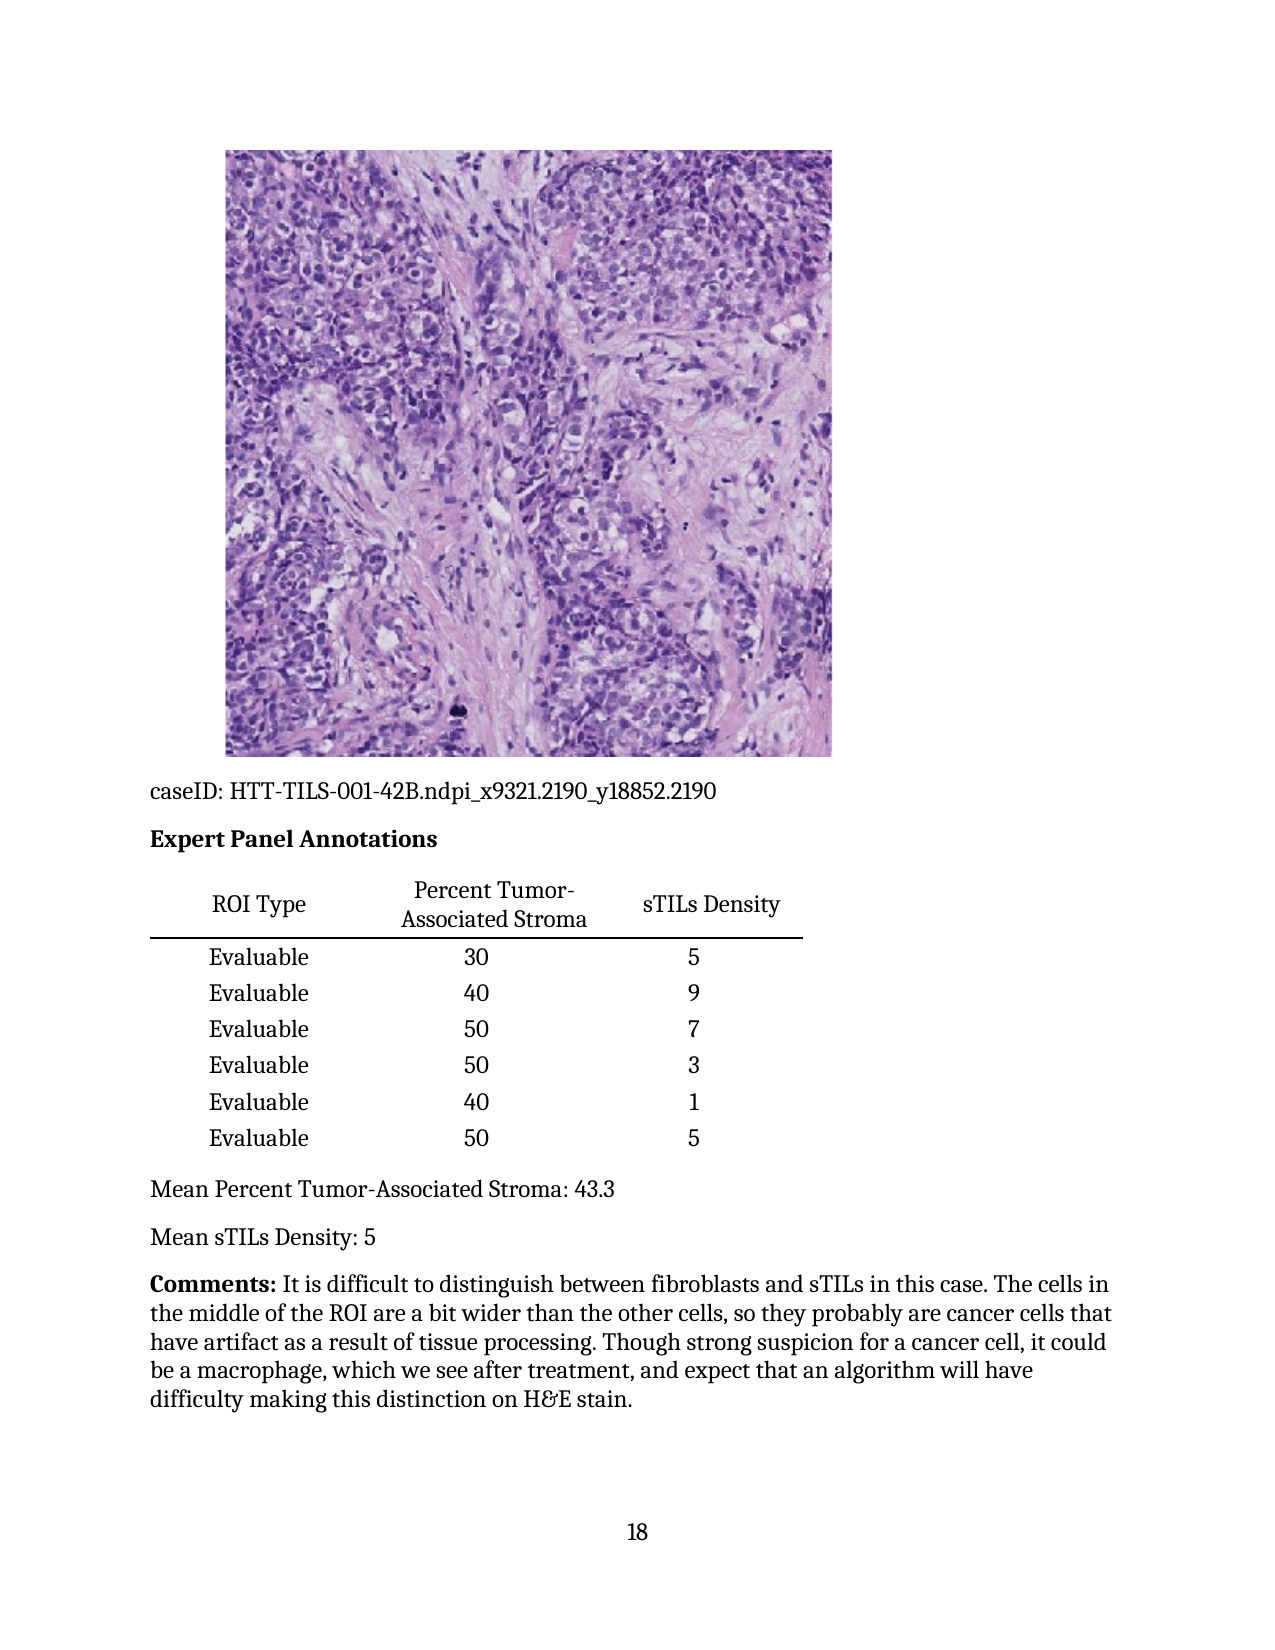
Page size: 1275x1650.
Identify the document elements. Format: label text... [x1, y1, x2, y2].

table_cell 50 [368, 1120, 585, 1156]
table_cell 3 [585, 1048, 802, 1084]
table_cell 40 [368, 975, 585, 1011]
text Mean Percent Tumor-Associated Stroma: 43.3 [150, 1175, 1125, 1204]
table_cell Evaluable [150, 975, 367, 1011]
table_header ROI Type [150, 872, 367, 937]
table_cell 50 [368, 1011, 585, 1047]
text Mean sTILs Density: 5 [150, 1222, 1125, 1251]
table_cell 5 [585, 939, 802, 975]
table_cell Evaluable [150, 1048, 367, 1084]
table_cell Evaluable [150, 1011, 367, 1047]
text caseID: HTT-TILS-001-42B.ndpi_x9321.2190_y18852.2190 [150, 777, 1125, 806]
table_cell 9 [585, 975, 802, 1011]
table_cell Evaluable [150, 1120, 367, 1156]
table_cell 30 [368, 939, 585, 975]
table_cell 7 [585, 1011, 802, 1047]
table_header sTILs Density [621, 872, 802, 937]
table_cell 5 [585, 1120, 802, 1156]
table_cell Evaluable [150, 939, 367, 975]
table_cell 40 [368, 1084, 585, 1120]
text Comments: It is difficult to distinguish between fibroblasts and sTILs in this case. The cells in the middle of the ROI are a bit wider than the other cells, so they probably are cancer cells that have artifact as a result of tissue processing. Though strong suspicion for a cancer cell, it could be a macrophage, which we see after treatment, and expect that an algorithm will have difficulty making this distinction on H&E stain. [150, 1270, 1125, 1414]
text Expert Panel Annotations [150, 825, 1125, 853]
picture [150, 150, 908, 757]
table_cell Evaluable [150, 1084, 367, 1120]
table_cell 1 [585, 1084, 802, 1120]
table_cell 50 [368, 1048, 585, 1084]
table_header Percent Tumor-Associated Stroma [368, 872, 621, 937]
